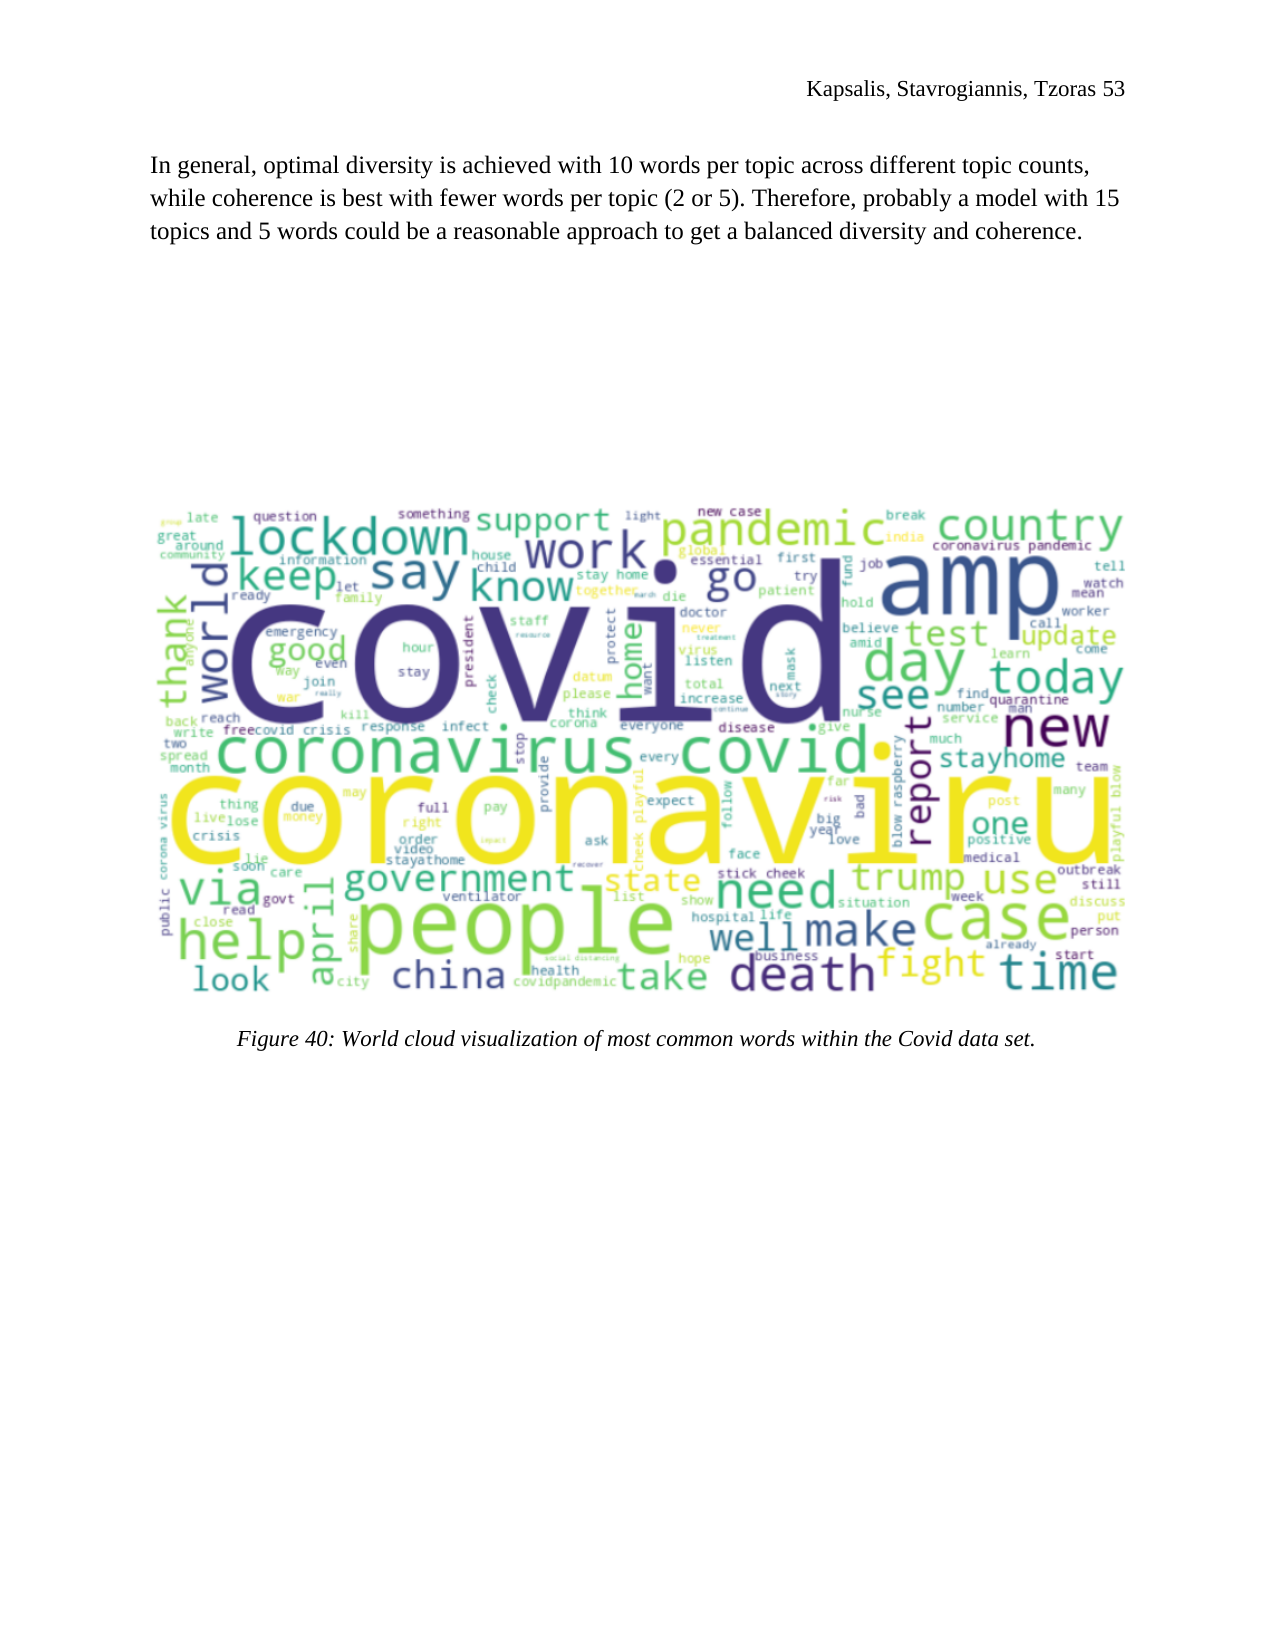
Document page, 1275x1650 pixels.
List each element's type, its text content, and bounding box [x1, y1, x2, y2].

text Figure 40: World cloud visualization of most common words within the Covid data set. [150, 1025, 1125, 1051]
picture [150, 506, 1125, 997]
text In general, optimal diversity is achieved with 10 words per topic across different topic counts, while coherence is best with fewer words per topic (2 or 5). Therefore, probably a model with 15 topics and 5 words could be a reasonable approach to get a balanced diversity and coherence. [150, 150, 1125, 245]
